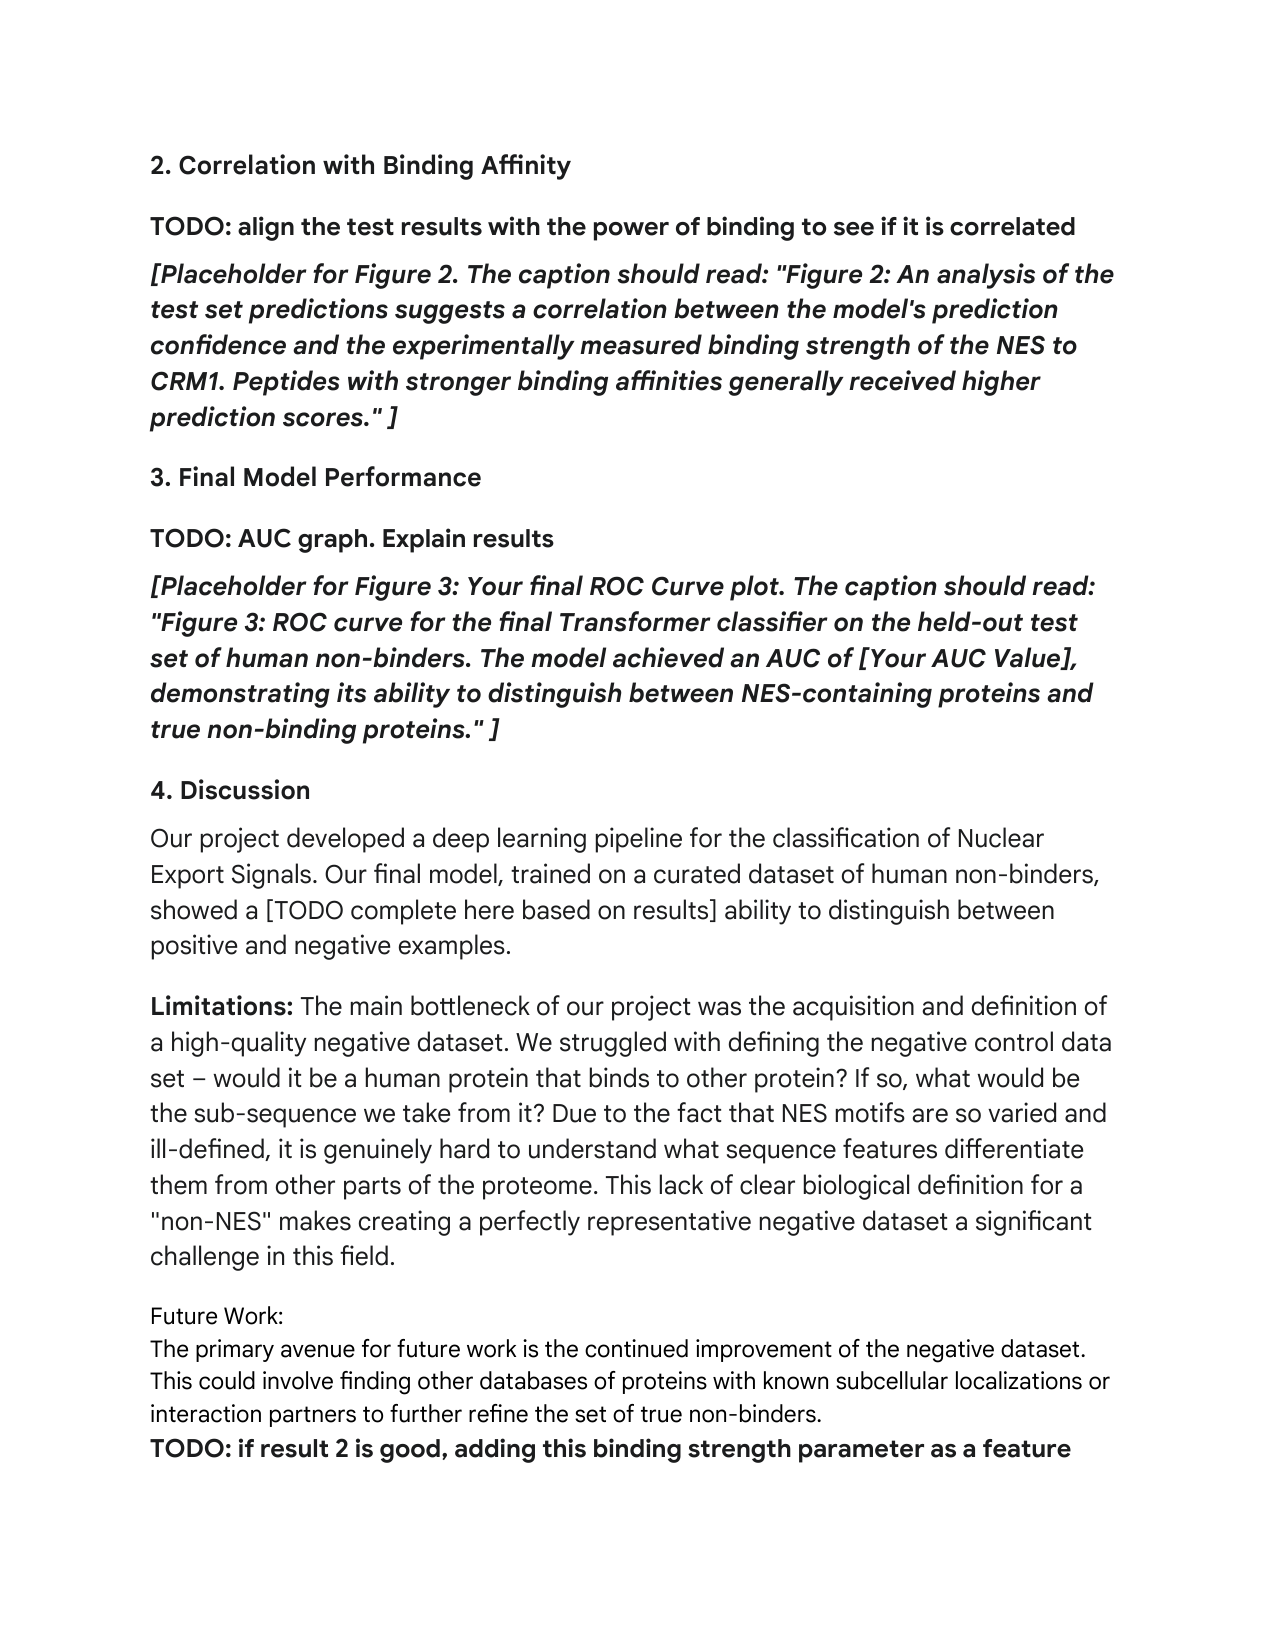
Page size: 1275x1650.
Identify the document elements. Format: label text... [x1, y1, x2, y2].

subtitle 4. Discussion [150, 775, 1125, 807]
text [Placeholder for Figure 3: Your final ROC Curve plot. The caption should read: "Figure 3: ROC curve for the final Transformer classifier on the held-out test set of human non-binders. The model achieved an AUC of [Your AUC Value], demonstrating its ability to distinguish between NES-containing proteins and true non-binding proteins." ] [150, 572, 1125, 746]
text 3. Final Model Performance [150, 463, 1125, 494]
text Our project developed a deep learning pipeline for the classification of Nuclear Export Signals. Our final model, trained on a curated dataset of human non-binders, showed a [TODO complete here based on results] ability to distinguish between positive and negative examples. [150, 823, 1125, 962]
subtitle TODO: align the test results with the power of binding to see if it is correlated [150, 211, 1125, 242]
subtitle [150, 1433, 1125, 1464]
text The primary avenue for future work is the continued improvement of the negative dataset. This could involve finding other databases of proteins with known subcellular localizations or interaction partners to further refine the set of true non-binders. [150, 1335, 1125, 1429]
text Limitations: The main bottleneck of our project was the acquisition and definition of a high-quality negative dataset. We struggled with defining the negative control data set – would it be a human protein that binds to other protein? If so, what would be the sub-sequence we take from it? Due to the fact that NES motifs are so varied and ill-defined, it is genuinely hard to understand what sequence features differentiate them from other parts of the proteome. This lack of clear biological definition for a "non-NES" makes creating a perfectly representative negative dataset a significant challenge in this field. [150, 991, 1125, 1273]
text 2. Correlation with Binding Affinity [150, 150, 1125, 181]
text Future Work: [150, 1302, 1125, 1331]
subtitle TODO: AUC graph. Explain results [150, 523, 1125, 555]
text [Placeholder for Figure 2. The caption should read: "Figure 2: An analysis of the test set predictions suggests a correlation between the model's prediction confidence and the experimentally measured binding strength of the NES to CRM1. Peptides with stronger binding affinities generally received higher prediction scores." ] [150, 259, 1125, 433]
